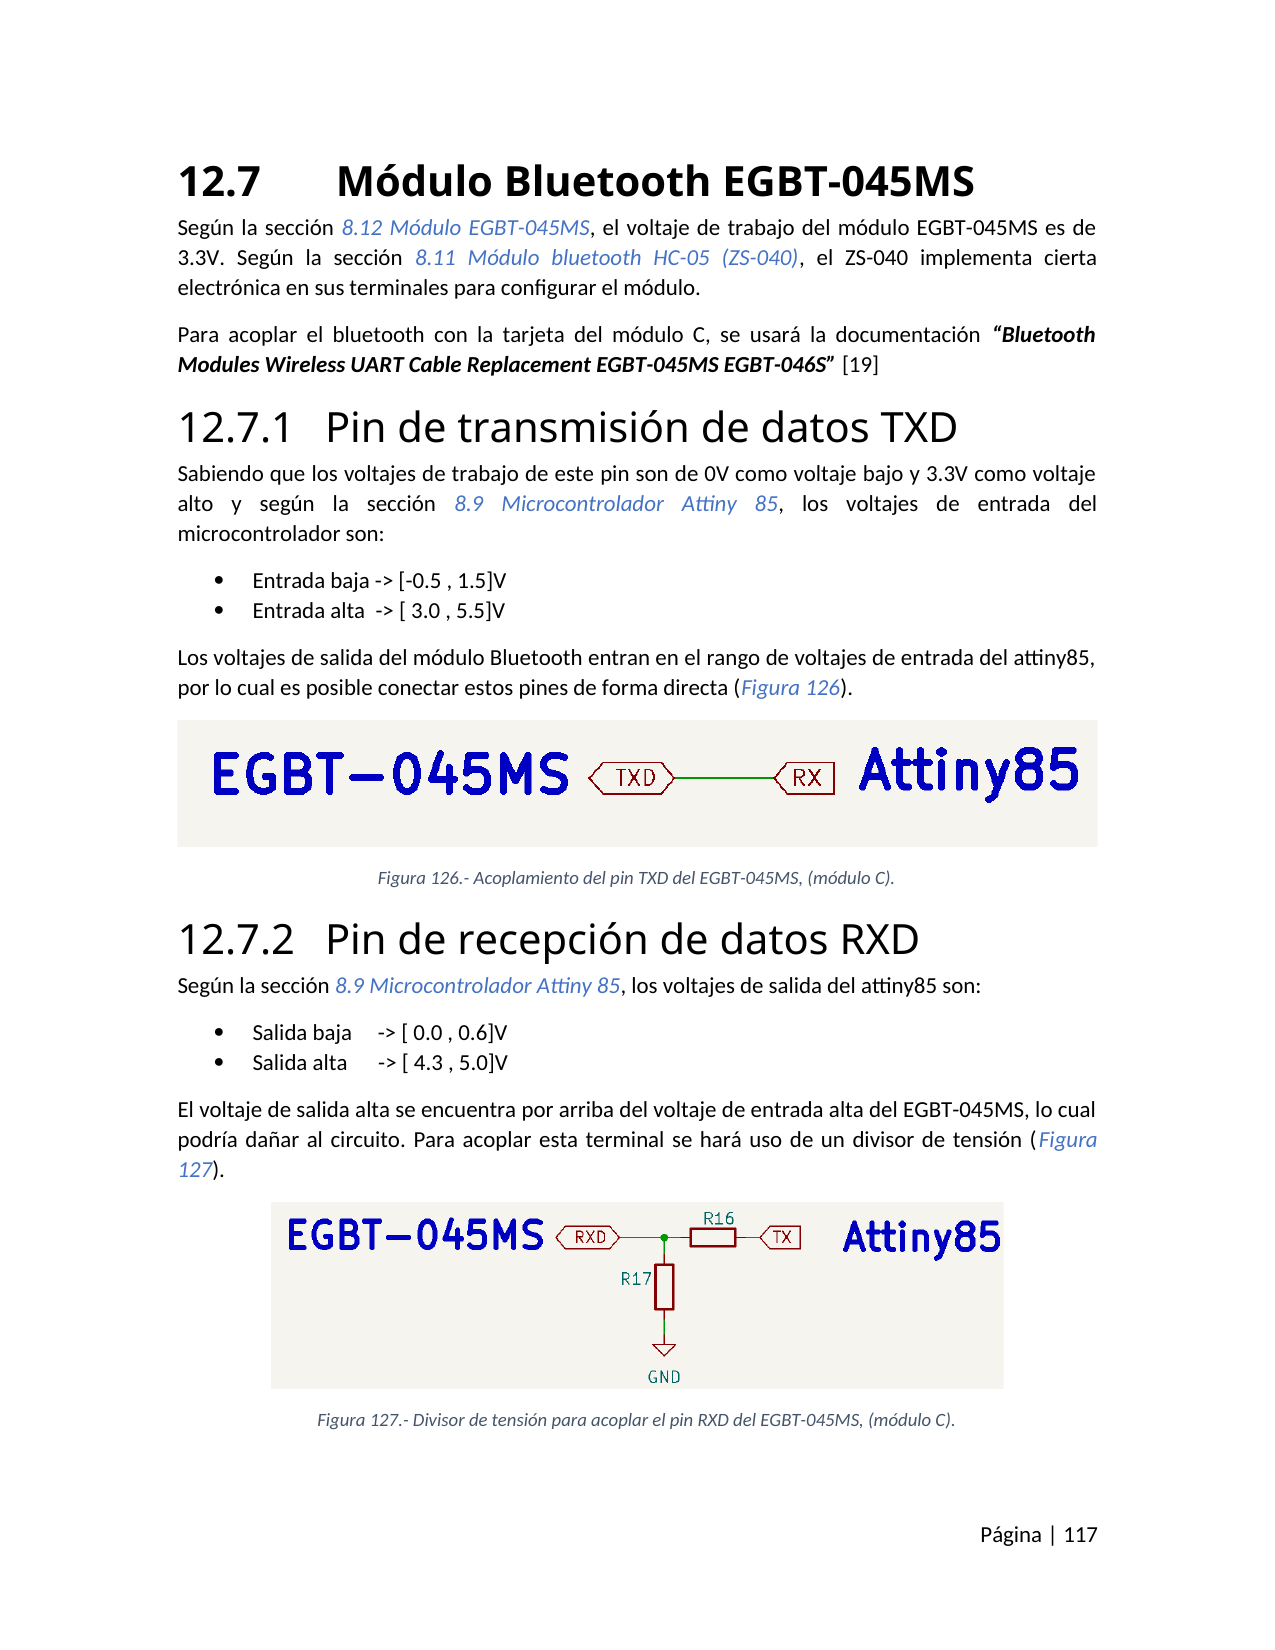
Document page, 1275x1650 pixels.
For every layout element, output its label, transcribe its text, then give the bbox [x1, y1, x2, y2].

list Entrada alta -> [ 3.0 , 5.5]V [215, 596, 1098, 624]
subtitle Pin de recepción de datos RXD [177, 910, 1098, 966]
list Entrada baja -> [-0.5 , 1.5]V [215, 566, 1098, 594]
text Los voltajes de salida del módulo Bluetooth entran en el rango de voltajes de entrada del attiny85, por lo cual es posible conectar estos pines de forma directa (Figura 126). [177, 643, 1098, 701]
picture [177, 720, 1098, 847]
list Salida baja -> [ 0.0 , 0.6]V [215, 1018, 1098, 1046]
subtitle Pin de transmisión de datos TXD [177, 397, 1098, 454]
text Sabiendo que los voltajes de trabajo de este pin son de 0V como voltaje bajo y 3.3V como voltaje alto y según la sección 8.9 Microcontrolador Attiny 85, los voltajes de entrada del microcontrolador son: [177, 459, 1098, 547]
text El voltaje de salida alta se encuentra por arriba del voltaje de entrada alta del EGBT-045MS, lo cual podría dañar al circuito. Para acoplar esta terminal se hará uso de un divisor de tensión (Figura 127). [177, 1095, 1098, 1183]
text Según la sección 8.9 Microcontrolador Attiny 85, los voltajes de salida del attiny85 son: [177, 971, 1098, 999]
list Salida alta -> [ 4.3 , 5.0]V [215, 1048, 1098, 1076]
text Según la sección 8.12 Módulo EGBT-045MS, el voltaje de trabajo del módulo EGBT-045MS es de 3.3V. Según la sección 8.11 Módulo bluetooth HC-05 (ZS-040), el ZS-040 implementa cierta electrónica en sus terminales para configurar el módulo. [177, 213, 1098, 301]
picture [271, 1202, 1004, 1389]
text Para acoplar el bluetooth con la tarjeta del módulo C, se usará la documentación “Bluetooth Modules Wireless UART Cable Replacement EGBT-045MS EGBT-046S” [177, 320, 1098, 378]
subtitle Módulo Bluetooth EGBT-045MS [177, 152, 1098, 208]
